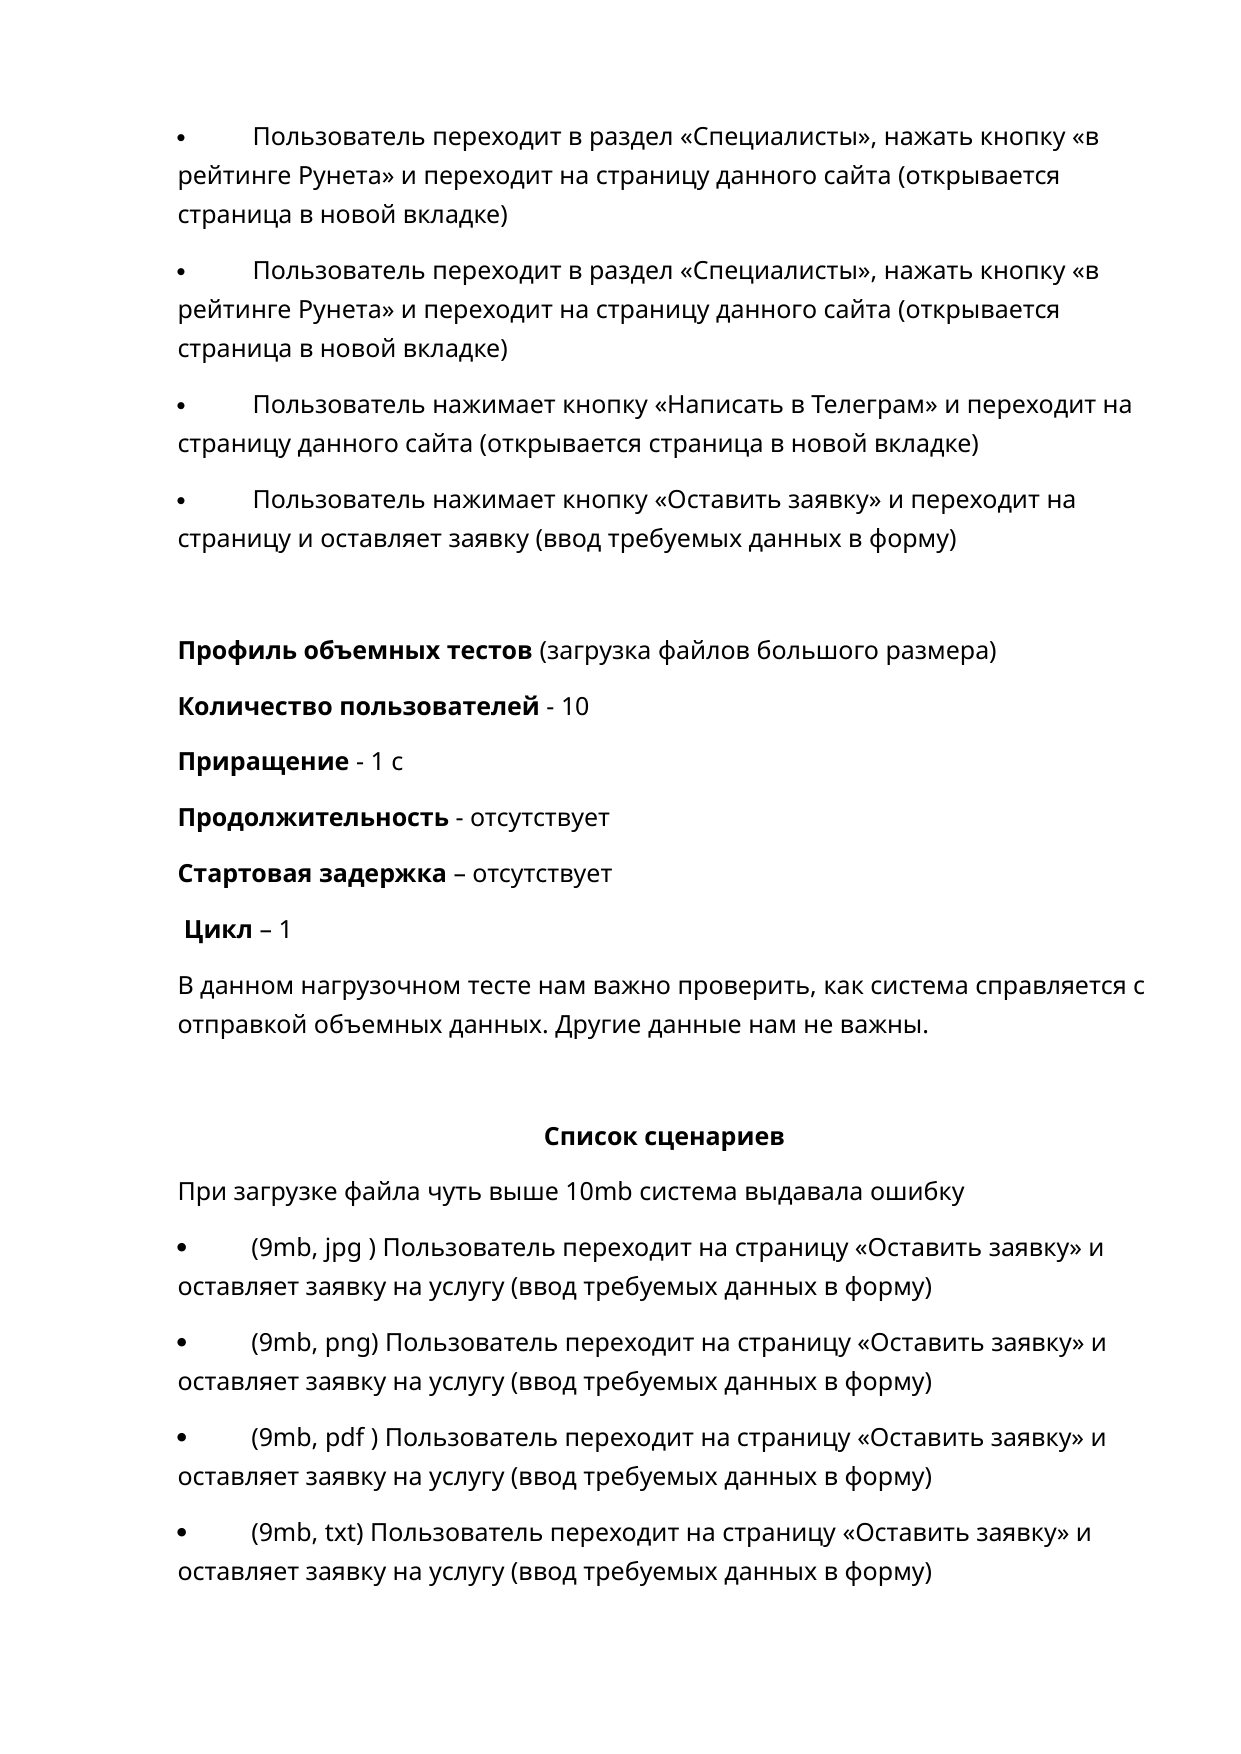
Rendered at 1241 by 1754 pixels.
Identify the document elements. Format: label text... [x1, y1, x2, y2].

text Продолжительность - отсутствует [177, 800, 1152, 834]
list (9mb, pdf ) Пользователь переходит на страницу «Оставить заявку» и оставляет заявку на услугу (ввод требуемых данных в форму) [177, 1420, 1152, 1493]
list Пользователь переходит в раздел «Специалисты», нажать кнопку «в рейтинге Рунета» и переходит на страницу данного сайта (открывается страница в новой вкладке) [177, 252, 1152, 365]
text Список сценариев [177, 1118, 1152, 1152]
text Стартовая задержка – отсутствует [177, 856, 1152, 890]
text Цикл – 1 [177, 911, 1152, 946]
text При загрузке файла чуть выше 10mb система выдавала ошибку [177, 1174, 1152, 1208]
list (9mb, png) Пользователь переходит на страницу «Оставить заявку» и оставляет заявку на услугу (ввод требуемых данных в форму) [177, 1325, 1152, 1398]
text В данном нагрузочном тесте нам важно проверить, как система справляется с отправкой объемных данных. Другие данные нам не важны. [177, 967, 1152, 1041]
text Профиль объемных тестов (загрузка файлов большого размера) [177, 632, 1152, 666]
list (9mb, txt) Пользователь переходит на страницу «Оставить заявку» и оставляет заявку на услугу (ввод требуемых данных в форму) [177, 1515, 1152, 1588]
text Количество пользователей - 10 [177, 688, 1152, 722]
list Пользователь переходит в раздел «Специалисты», нажать кнопку «в рейтинге Рунета» и переходит на страницу данного сайта (открывается страница в новой вкладке) [177, 118, 1152, 231]
text Приращение - 1 с [177, 744, 1152, 778]
list Пользователь нажимает кнопку «Оставить заявку» и переходит на страницу и оставляет заявку (ввод требуемых данных в форму) [177, 481, 1152, 555]
list Пользователь нажимает кнопку «Написать в Телеграм» и переходит на страницу данного сайта (открывается страница в новой вкладке) [177, 386, 1152, 460]
list (9mb, jpg ) Пользователь переходит на страницу «Оставить заявку» и оставляет заявку на услугу (ввод требуемых данных в форму) [177, 1230, 1152, 1303]
